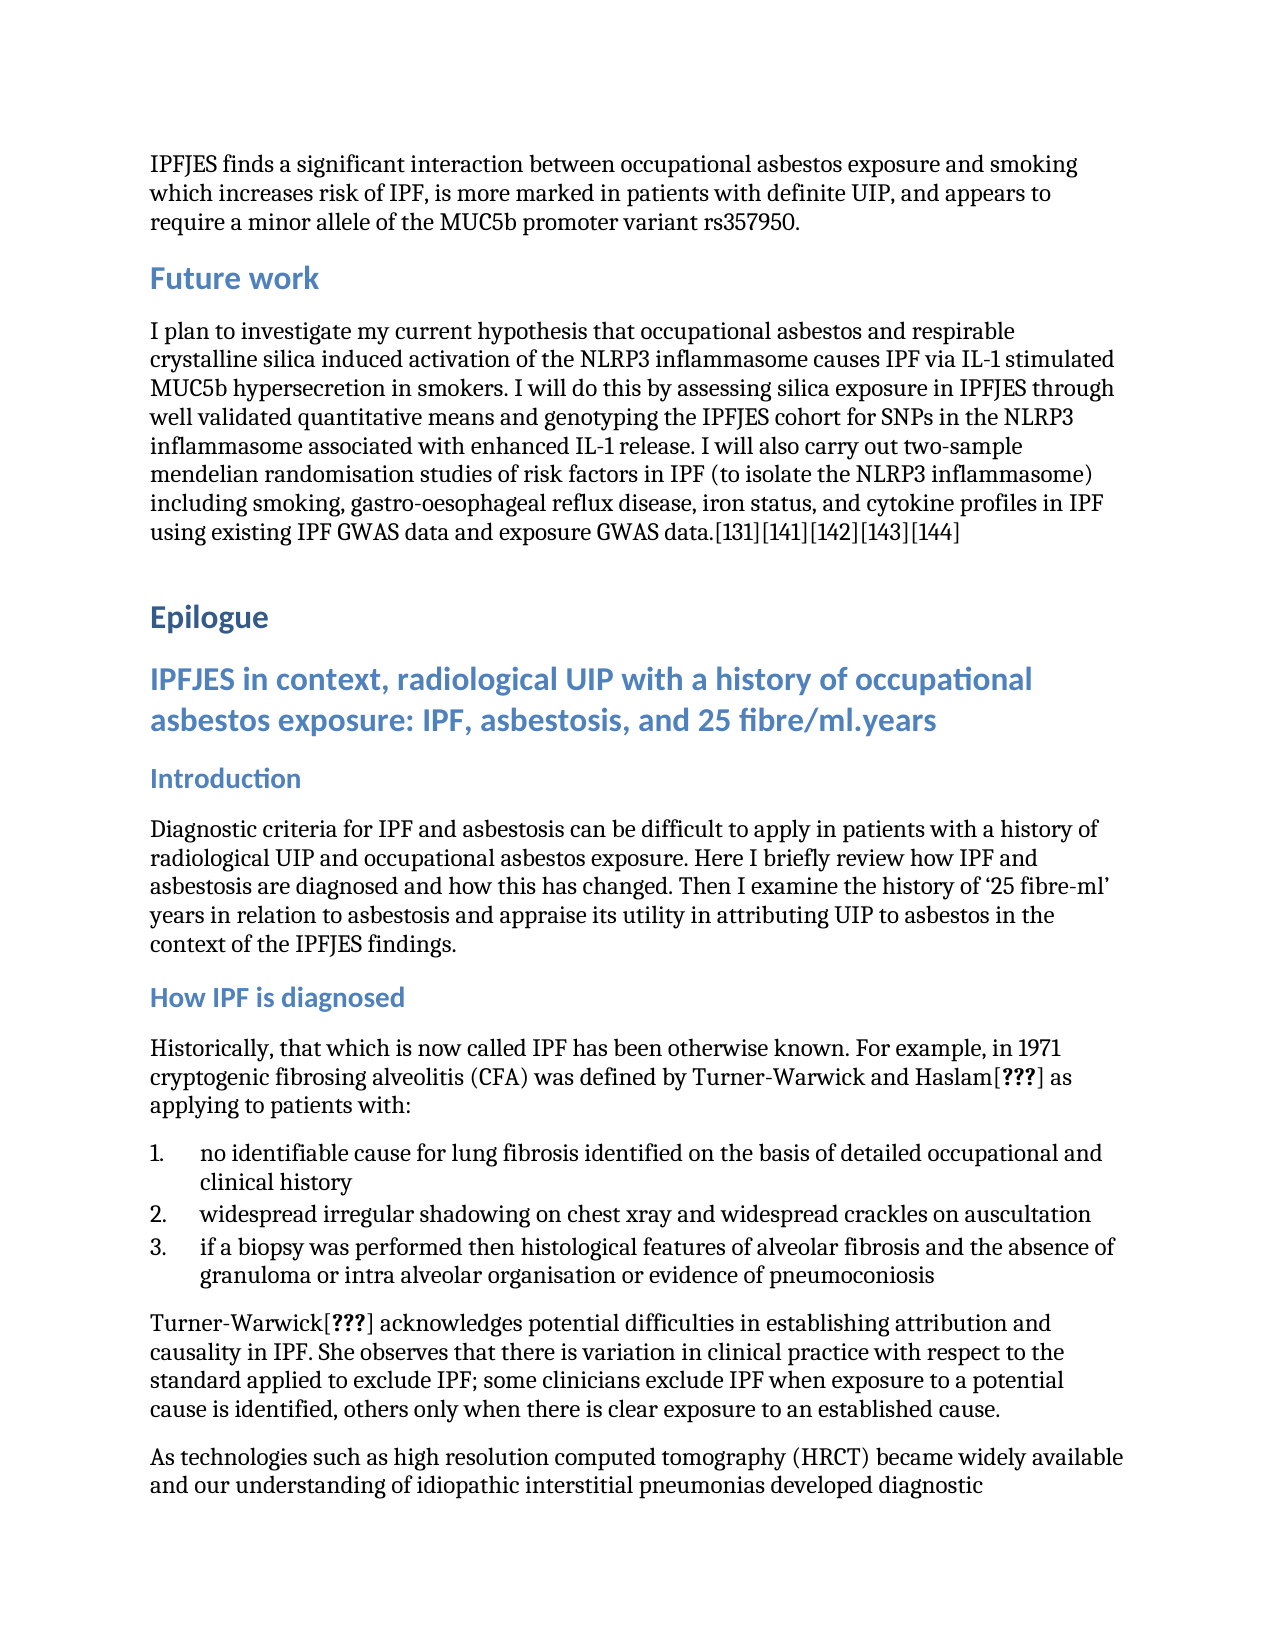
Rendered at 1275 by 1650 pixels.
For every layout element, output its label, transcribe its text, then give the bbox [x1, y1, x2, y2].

text Turner-Warwick[???] acknowledges potential difficulties in establishing attribution and causality in IPF. She observes that there is variation in clinical practice with respect to the standard applied to exclude IPF; some clinicians exclude IPF when exposure to a potential cause is identified, others only when there is clear exposure to an established cause. [150, 1309, 1125, 1424]
text Historically, that which is now called IPF has been otherwise known. For example, in 1971 cryptogenic fibrosing alveolitis (CFA) was defined by Turner-Warwick and Haslam[???] as applying to patients with: [150, 1034, 1125, 1120]
text I plan to investigate my current hypothesis that occupational asbestos and respirable crystalline silica induced activation of the NLRP3 inflammasome causes IPF via IL-1 stimulated MUC5b hypersecretion in smokers. I will do this by assessing silica exposure in IPFJES through well validated quantitative means and genotyping the IPFJES cohort for SNPs in the NLRP3 inflammasome associated with enhanced IL-1 release. I will also carry out two-sample mendelian randomisation studies of risk factors in IPF (to isolate the NLRP3 inflammasome) including smoking, gastro-oesophageal reflux disease, iron status, and cytokine profiles in IPF using existing IPF GWAS data and exposure GWAS data.[131][141][142][143][144] [150, 317, 1125, 547]
list if a biopsy was performed then histological features of alveolar fibrosis and the absence of granuloma or intra alveolar organisation or evidence of pneumoconiosis [150, 1232, 1125, 1290]
list widespread irregular shadowing on chest xray and widespread crackles on auscultation [150, 1200, 1125, 1229]
text Diagnostic criteria for IPF and asbestosis can be difficult to apply in patients with a history of radiological UIP and occupational asbestos exposure. Here I briefly review how IPF and asbestosis are diagnosed and how this has changed. Then I examine the history of ‘25 fibre-ml’ years in relation to asbestosis and appraise its utility in attributing UIP to asbestos in the context of the IPFJES findings. [150, 815, 1125, 958]
subtitle Introduction [150, 760, 1125, 796]
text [150, 1442, 1125, 1500]
subtitle How IPF is diagnosed [150, 979, 1125, 1015]
subtitle Epilogue [150, 597, 1125, 637]
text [150, 150, 1125, 236]
list no identifiable cause for lung fibrosis identified on the basis of detailed occupational and clinical history [150, 1139, 1125, 1196]
subtitle IPFJES in context, radiological UIP with a history of occupational asbestos exposure: IPF, asbestosis, and 25 fibre/ml.years [150, 658, 1125, 739]
subtitle Future work [150, 257, 1125, 298]
